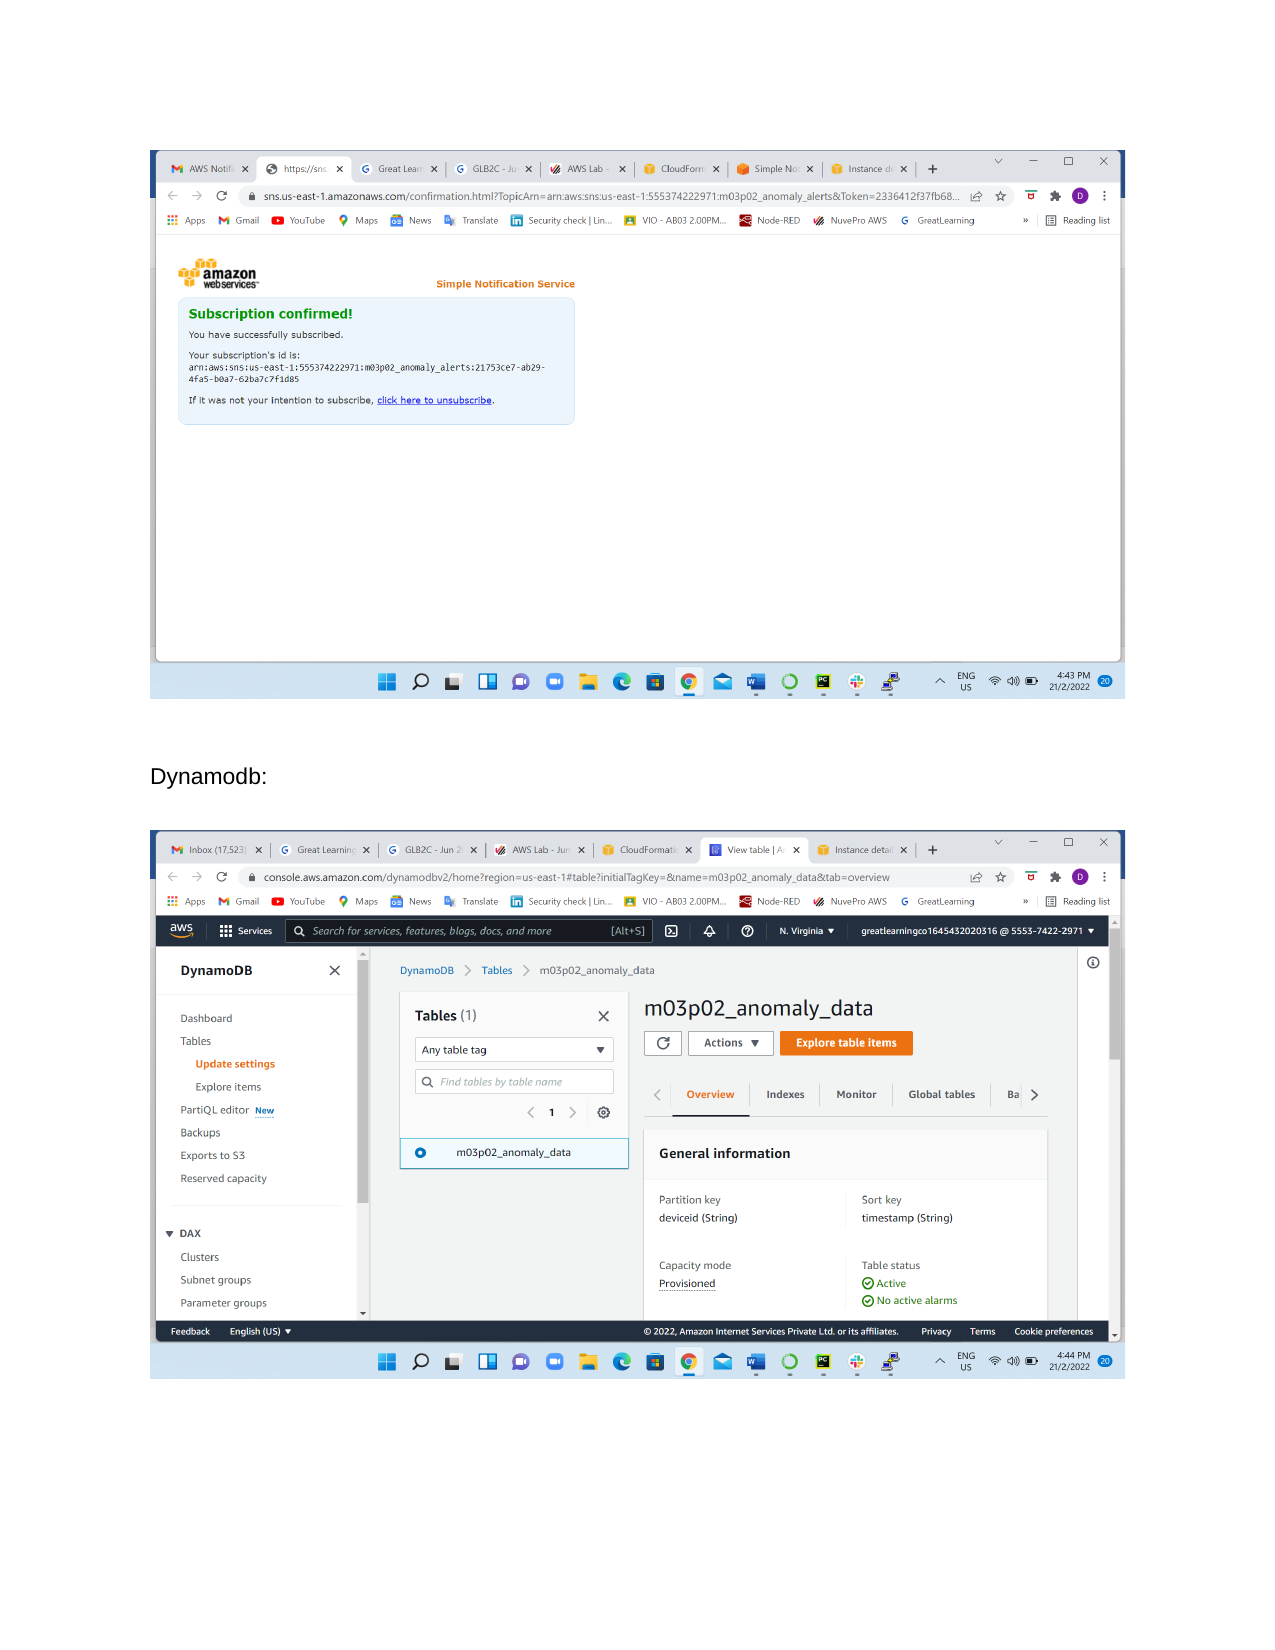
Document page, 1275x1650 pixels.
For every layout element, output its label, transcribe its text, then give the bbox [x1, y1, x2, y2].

picture [150, 150, 1125, 699]
text Dynamodb: [150, 763, 1125, 789]
picture [150, 830, 1125, 1379]
